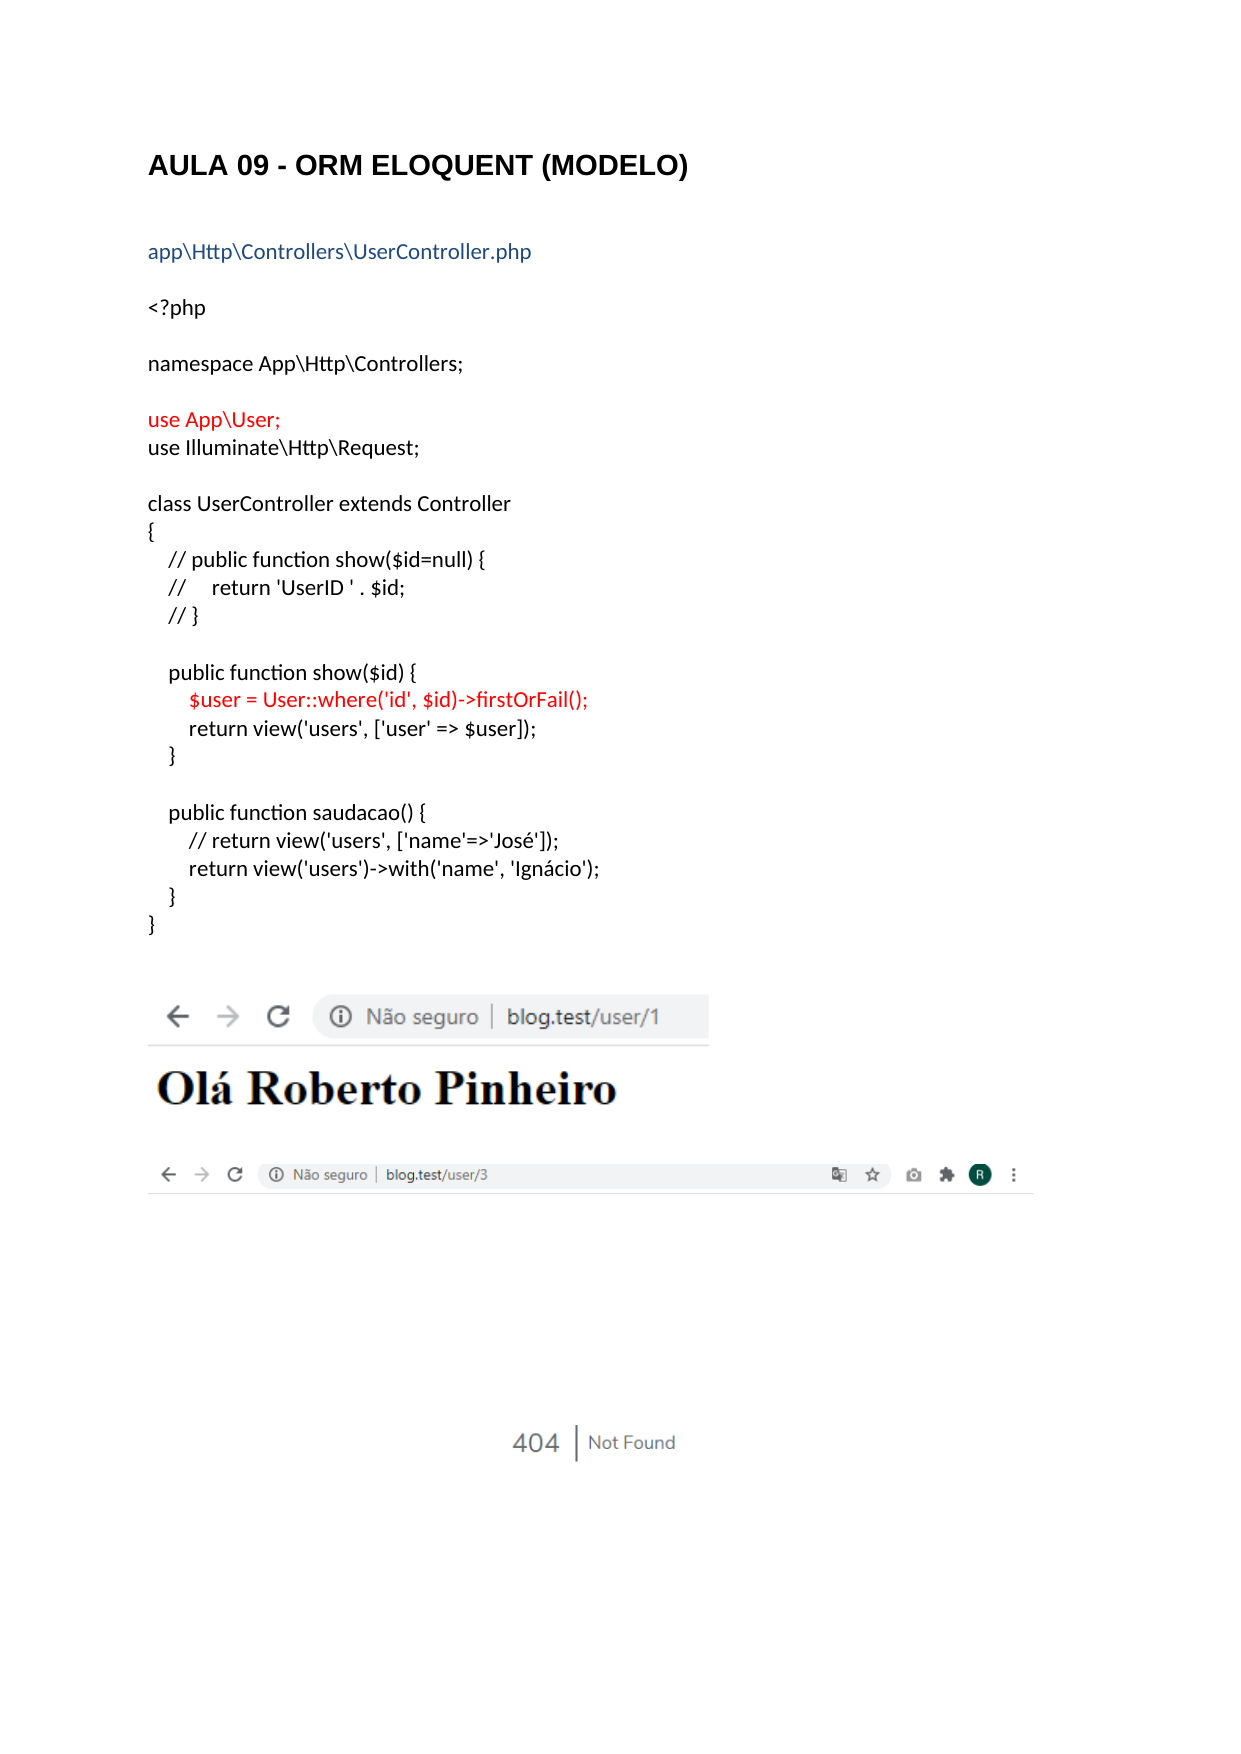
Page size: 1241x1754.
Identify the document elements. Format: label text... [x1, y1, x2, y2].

picture [147, 1164, 1034, 1475]
text // public function show($id=null) { [148, 546, 1092, 573]
text app\Http\Controllers\UserController.php [148, 237, 1092, 265]
text class UserController extends Controller [148, 489, 1092, 517]
text return view('users', ['user' => $user]); [148, 714, 1092, 742]
picture [147, 993, 709, 1136]
text { [148, 517, 1092, 546]
text } [148, 910, 1092, 938]
text public function saudacao() { [148, 798, 1092, 826]
text return view('users')->with('name', 'Ignácio'); [148, 854, 1092, 882]
subtitle Aula 09 - ORM Eloquent (Modelo) [148, 148, 1092, 181]
text <?php [148, 293, 1092, 321]
text } [148, 882, 1092, 910]
text } [148, 742, 1092, 770]
text use Illuminate\Http\Request; [148, 433, 1092, 461]
text // return view('users', ['name'=>'José']); [148, 826, 1092, 854]
text use App\User; [148, 405, 1092, 433]
text // return 'UserID ' . $id; [148, 573, 1092, 602]
text $user = User::where('id', $id)->firstOrFail(); [148, 686, 1092, 714]
text public function show($id) { [148, 658, 1092, 686]
text namespace App\Http\Controllers; [148, 349, 1092, 377]
text // } [148, 602, 1092, 629]
